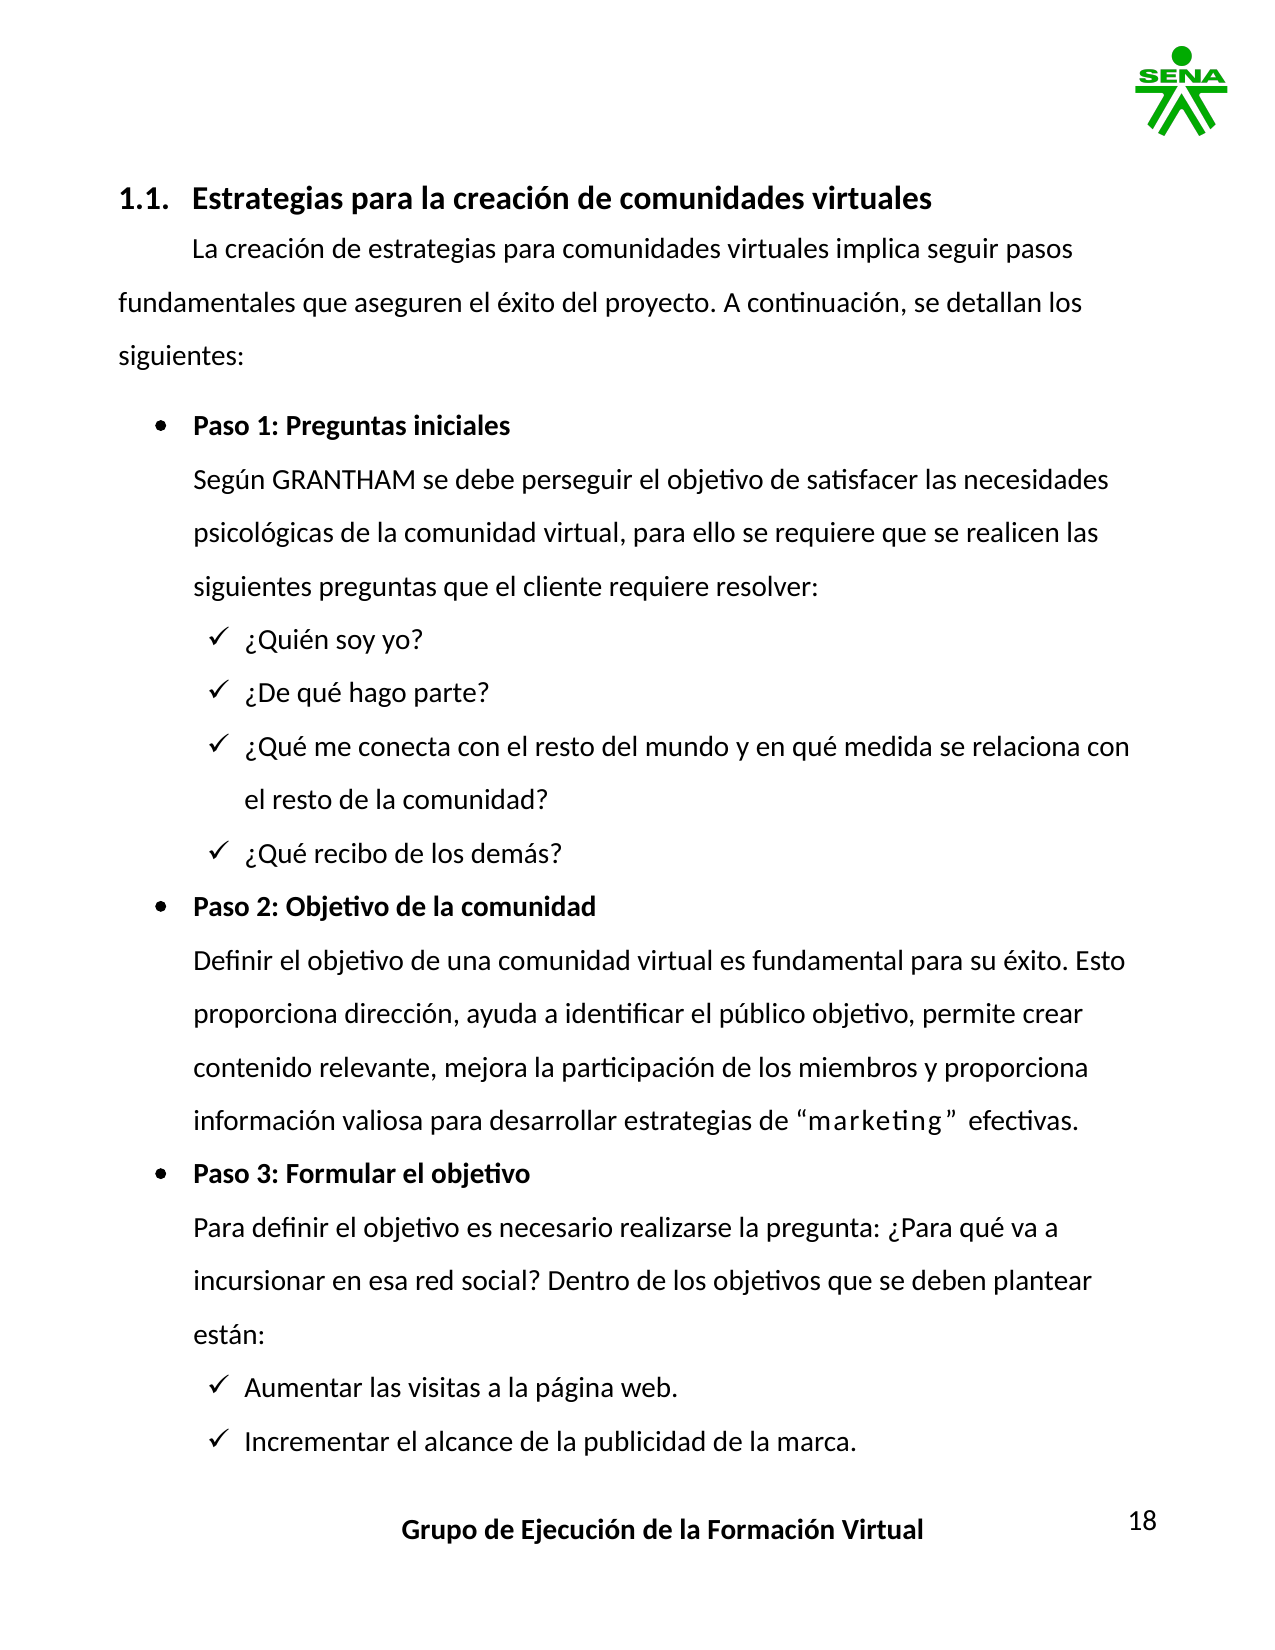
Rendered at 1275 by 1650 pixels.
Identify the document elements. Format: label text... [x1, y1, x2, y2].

subtitle Estrategias para la creación de comunidades virtuales [118, 177, 1157, 218]
list ¿Qué recibo de los demás? [207, 835, 1157, 871]
list Definir el objetivo de una comunidad virtual es fundamental para su éxito. Esto proporciona dirección, ayuda a identificar el público objetivo, permite crear contenido relevante, mejora la participación de los miembros y proporciona información valiosa para desarrollar estrategias de “marketing” efectivas. [193, 942, 1157, 1138]
list ¿Qué me conecta con el resto del mundo y en qué medida se relaciona con el resto de la comunidad? [207, 728, 1157, 817]
text La creación de estrategias para comunidades virtuales implica seguir pasos fundamentales que aseguren el éxito del proyecto. A continuación, se detallan los siguientes: [118, 230, 1157, 373]
list Según GRANTHAM se debe perseguir el objetivo de satisfacer las necesidades psicológicas de la comunidad virtual, para ello se requiere que se realicen las siguientes preguntas que el cliente requiere resolver: [193, 461, 1157, 603]
list ¿De qué hago parte? [207, 674, 1157, 710]
picture [1135, 46, 1228, 136]
list Para definir el objetivo es necesario realizarse la pregunta: ¿Para qué va a incursionar en esa red social? Dentro de los objetivos que se deben plantear están: [193, 1209, 1157, 1351]
list Paso 3: Formular el objetivo [156, 1156, 1157, 1191]
list Paso 2: Objetivo de la comunidad [156, 888, 1157, 924]
list Aumentar las visitas a la página web. [207, 1369, 1157, 1405]
list Paso 1: Preguntas iniciales [156, 407, 1157, 443]
list Incrementar el alcance de la publicidad de la marca. [207, 1423, 1157, 1458]
list ¿Quién soy yo? [207, 621, 1157, 657]
